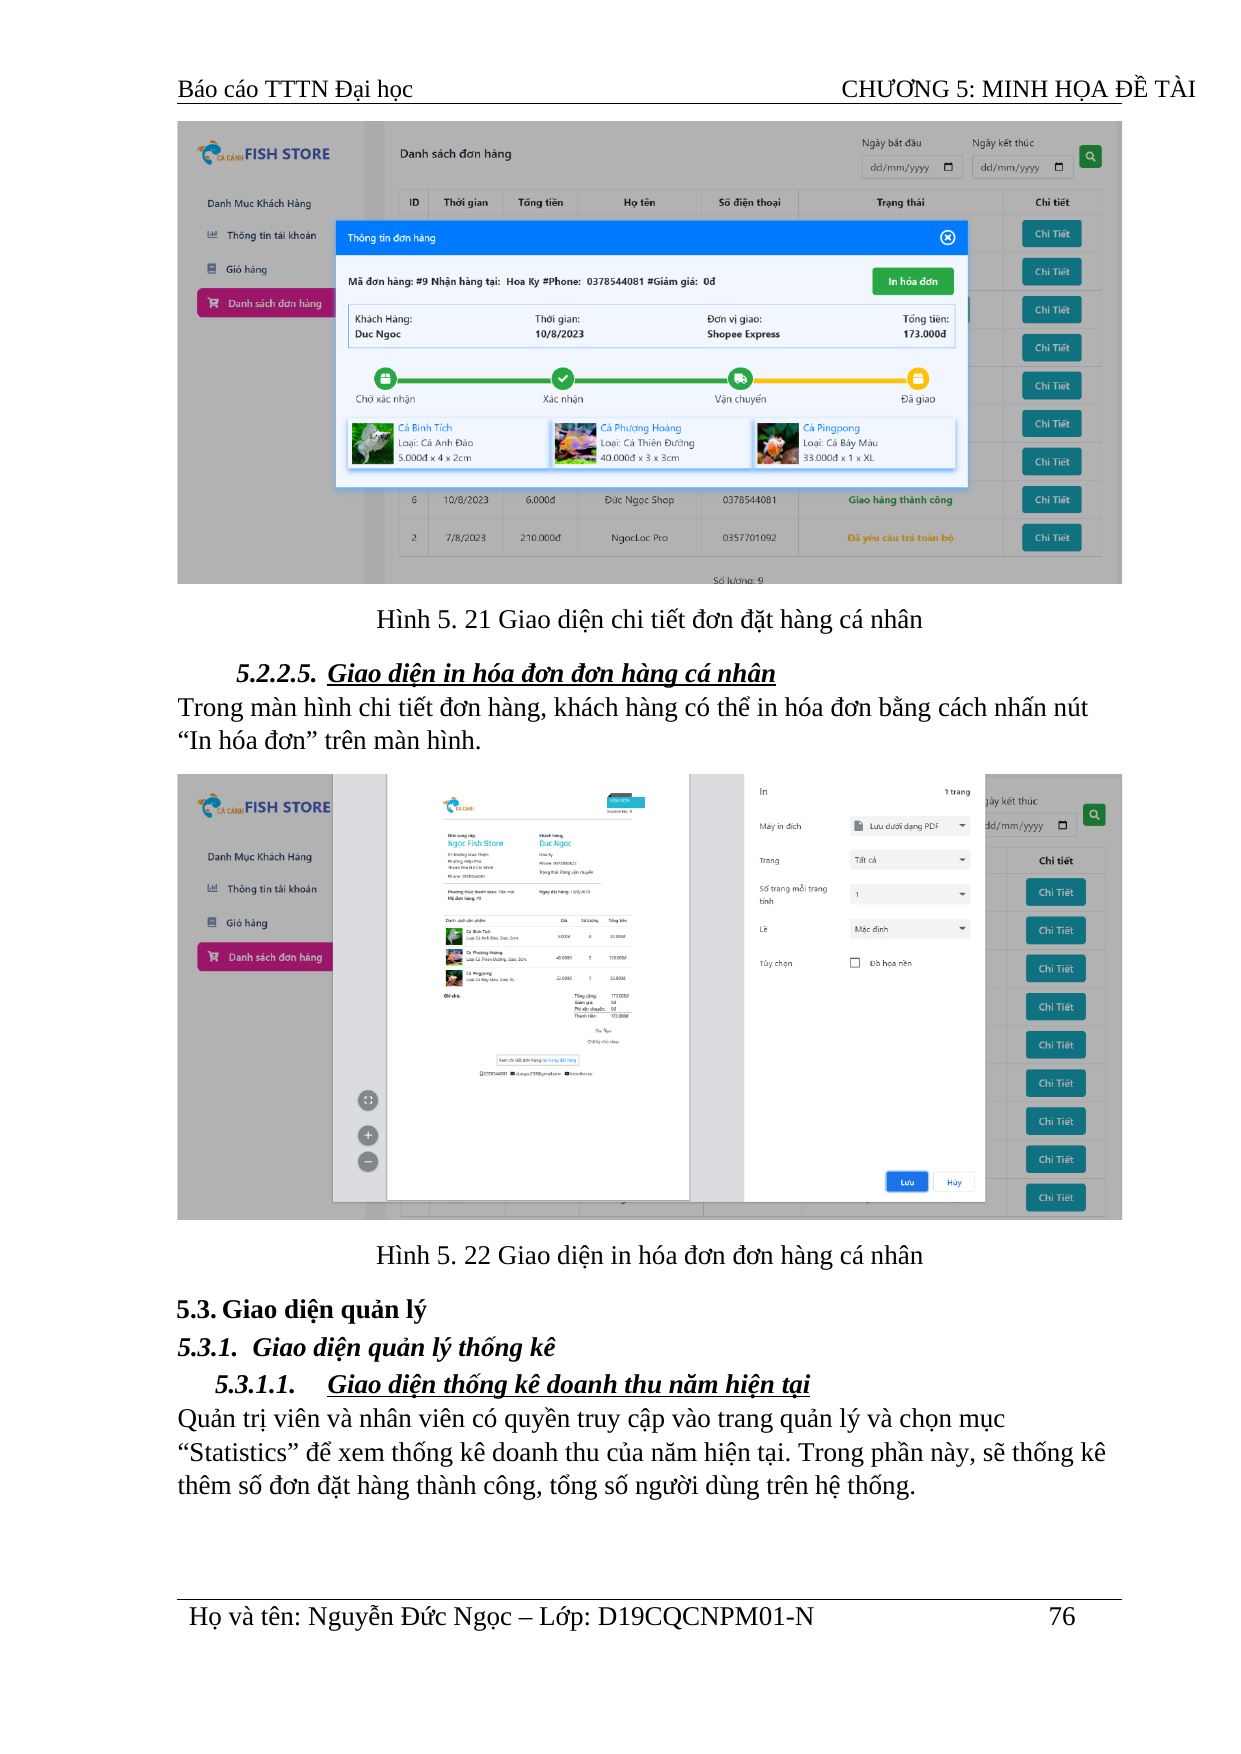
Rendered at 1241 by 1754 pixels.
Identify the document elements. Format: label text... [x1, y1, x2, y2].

text Hình 5. 21 Giao diện chi tiết đơn đặt hàng cá nhân [177, 603, 1122, 634]
picture [177, 121, 1123, 584]
subtitle Giao diện quản lý thống kê [177, 1331, 1122, 1362]
text Trong màn hình chi tiết đơn hàng, khách hàng có thể in hóa đơn bằng cách nhấn nút “In hóa đơn” trên màn hình. [177, 691, 1122, 756]
subtitle Giao diện quản lý [176, 1293, 1122, 1324]
text Quản trị viên và nhân viên có quyền truy cập vào trang quản lý và chọn mục “Statistics” để xem thống kê doanh thu của năm hiện tại. Trong phần này, sẽ thống kê thêm số đơn đặt hàng thành công, tổng số người dùng trên hệ thống. [177, 1402, 1122, 1500]
subtitle Giao diện in hóa đơn đơn hàng cá nhân [236, 657, 1122, 688]
subtitle Giao diện thống kê doanh thu năm hiện tại [215, 1369, 1122, 1400]
picture [177, 774, 1123, 1220]
text Hình 5. 22 Giao diện in hóa đơn đơn hàng cá nhân [177, 1239, 1122, 1270]
